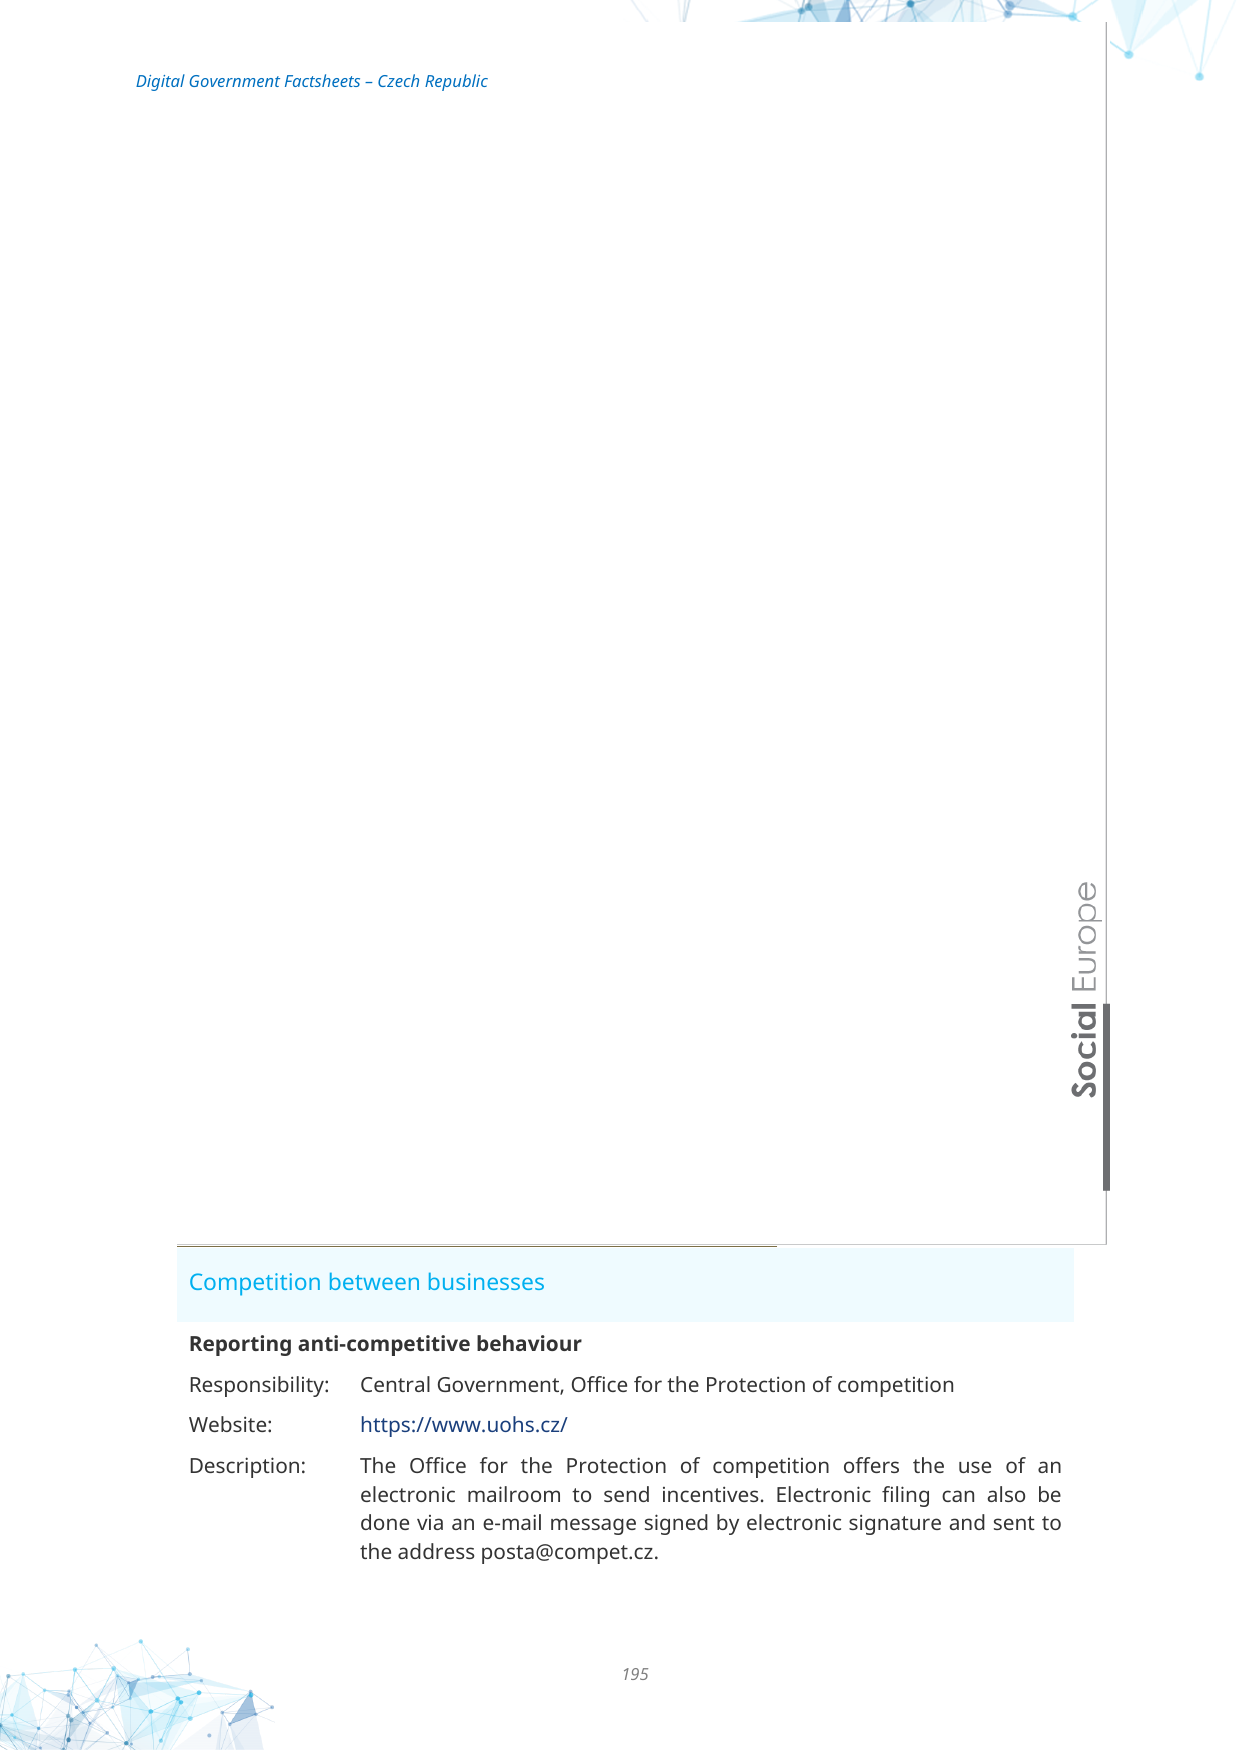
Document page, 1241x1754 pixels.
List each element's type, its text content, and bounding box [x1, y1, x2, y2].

table_cell Description: [177, 1445, 349, 1572]
table_cell https://www.uohs.cz/ [349, 1404, 1074, 1445]
table_cell Central Government, Office for the Protection of competition [349, 1364, 1074, 1404]
picture [177, 22, 1110, 1245]
table_cell Website: [177, 1404, 349, 1445]
table_cell Responsibility: [177, 1364, 349, 1404]
table_cell Reporting anti-competitive behaviour [177, 1323, 1074, 1363]
table_cell The Office for the Protection of competition offers the use of an electronic mailroom to send incentives. Electronic filing can also be done via an e-mail message signed by electronic signature and sent to the address posta@compet.cz. [349, 1445, 1074, 1572]
table_cell Competition between businesses [177, 1248, 1074, 1322]
